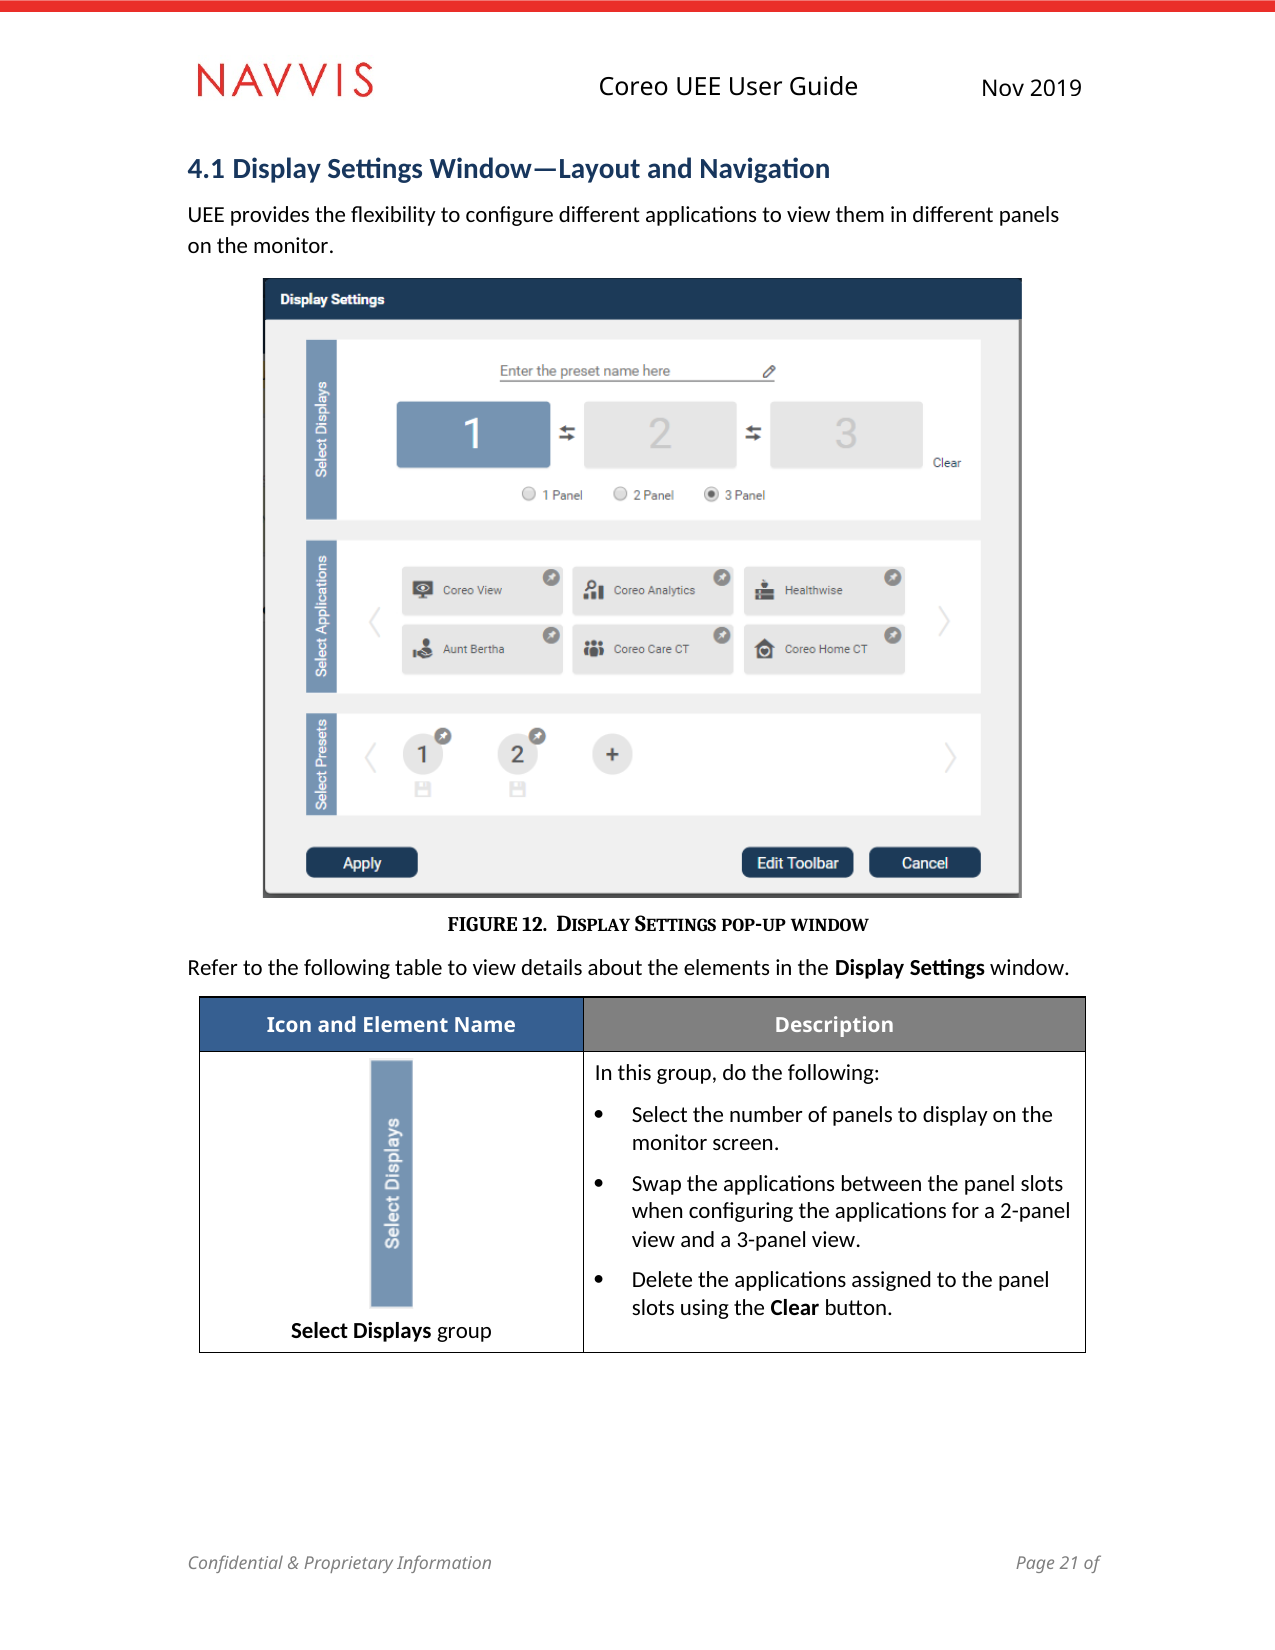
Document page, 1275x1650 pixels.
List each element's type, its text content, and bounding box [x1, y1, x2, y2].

picture [369, 1058, 414, 1309]
text Display Settings pop-up window [229, 911, 1087, 937]
table_header Icon and Element Name [200, 998, 583, 1051]
table_header Description [584, 998, 1085, 1051]
text Refer to the following table to view details about the elements in the Display Settings window. [187, 953, 1087, 981]
picture [262, 278, 1024, 898]
table_cell Select Displays group [200, 1052, 583, 1352]
text UEE provides the flexibility to configure different applications to view them in different panels on the monitor. [187, 200, 1087, 259]
picture [187, 55, 383, 104]
table_cell In this group, do the following: Select the number of panels to display on the monitor screen. Swap the applications between the panel slots when configuring the applications for a 2-panel view and a 3-panel view. Delete the applications assigned to the panel slots using the Clear button. [584, 1052, 1085, 1352]
subtitle Display Settings Window—Layout and Navigation [187, 150, 1087, 186]
